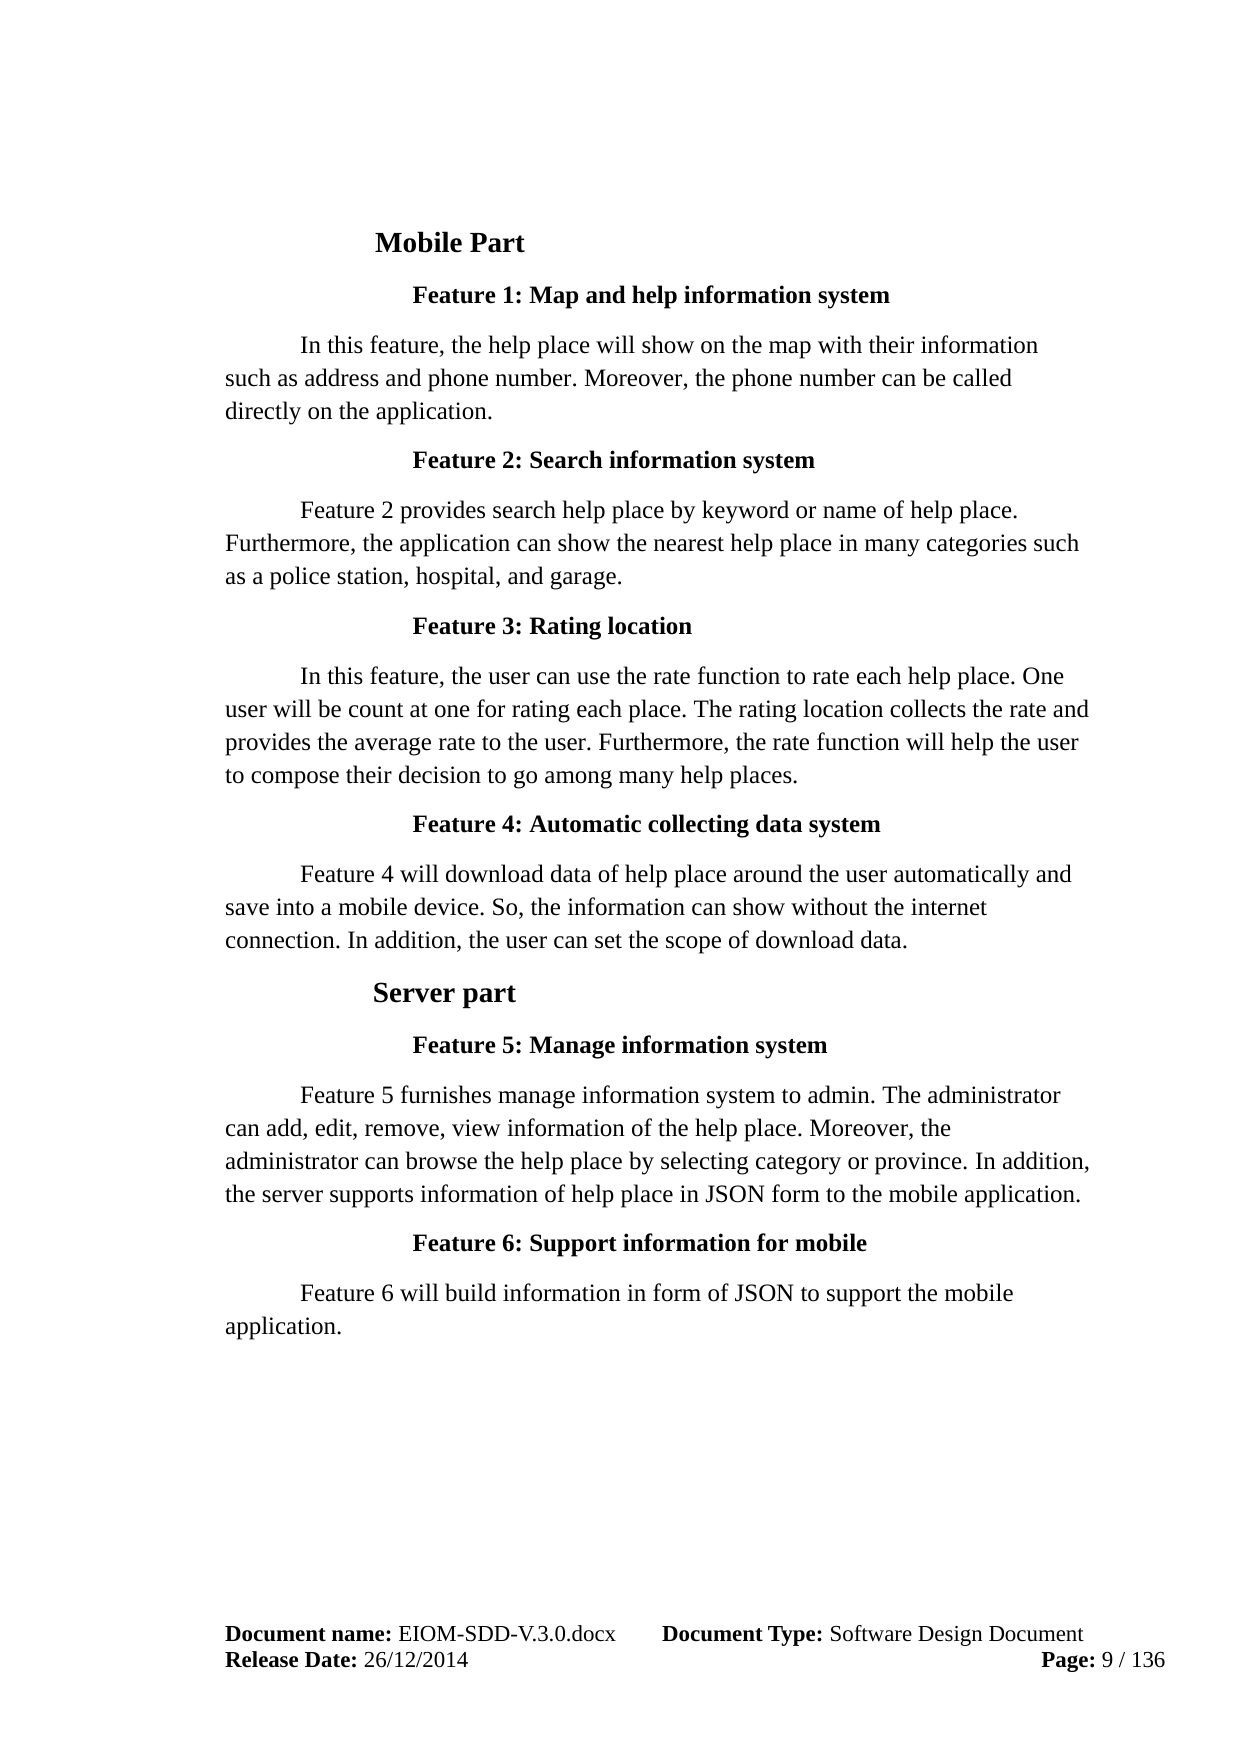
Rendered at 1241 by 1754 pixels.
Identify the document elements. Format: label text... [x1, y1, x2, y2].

text Feature 1: Map and help information system [337, 280, 1090, 309]
text Feature 2 provides search help place by keyword or name of help place. Furthermore, the application can show the nearest help place in many categories such as a police station, hospital, and garage. [225, 495, 1090, 590]
text In this feature, the help place will show on the map with their information such as address and phone number. Moreover, the phone number can be called directly on the application. [225, 330, 1090, 425]
text Feature 3: Rating location [412, 611, 1090, 640]
text Feature 2: Search information system [375, 446, 1090, 474]
text Feature 4 will download data of help place around the user automatically and save into a mobile device. So, the information can show without the internet connection. In addition, the user can set the scope of download data. [225, 859, 1090, 954]
text Feature 4: Automatic collecting data system [412, 809, 1090, 838]
text Feature 5 furnishes manage information system to admin. The administrator can add, edit, remove, view information of the help place. Moreover, the administrator can browse the help place by selecting category or province. In addition, the server supports information of help place in JSON form to the mobile application. [225, 1080, 1090, 1208]
text Server part [337, 975, 1090, 1008]
text Feature 6: Support information for mobile [337, 1228, 1090, 1257]
text In this feature, the user can use the rate function to rate each help place. One user will be count at one for rating each place. The rating location collects the rate and provides the average rate to the user. Furthermore, the rate function will help the user to compose their decision to go among many help places. [225, 661, 1090, 788]
text Mobile Part [300, 225, 1090, 258]
text Feature 6 will build information in form of JSON to support the mobile application. [225, 1278, 1090, 1340]
text Feature 5: Manage information system [337, 1030, 1090, 1059]
